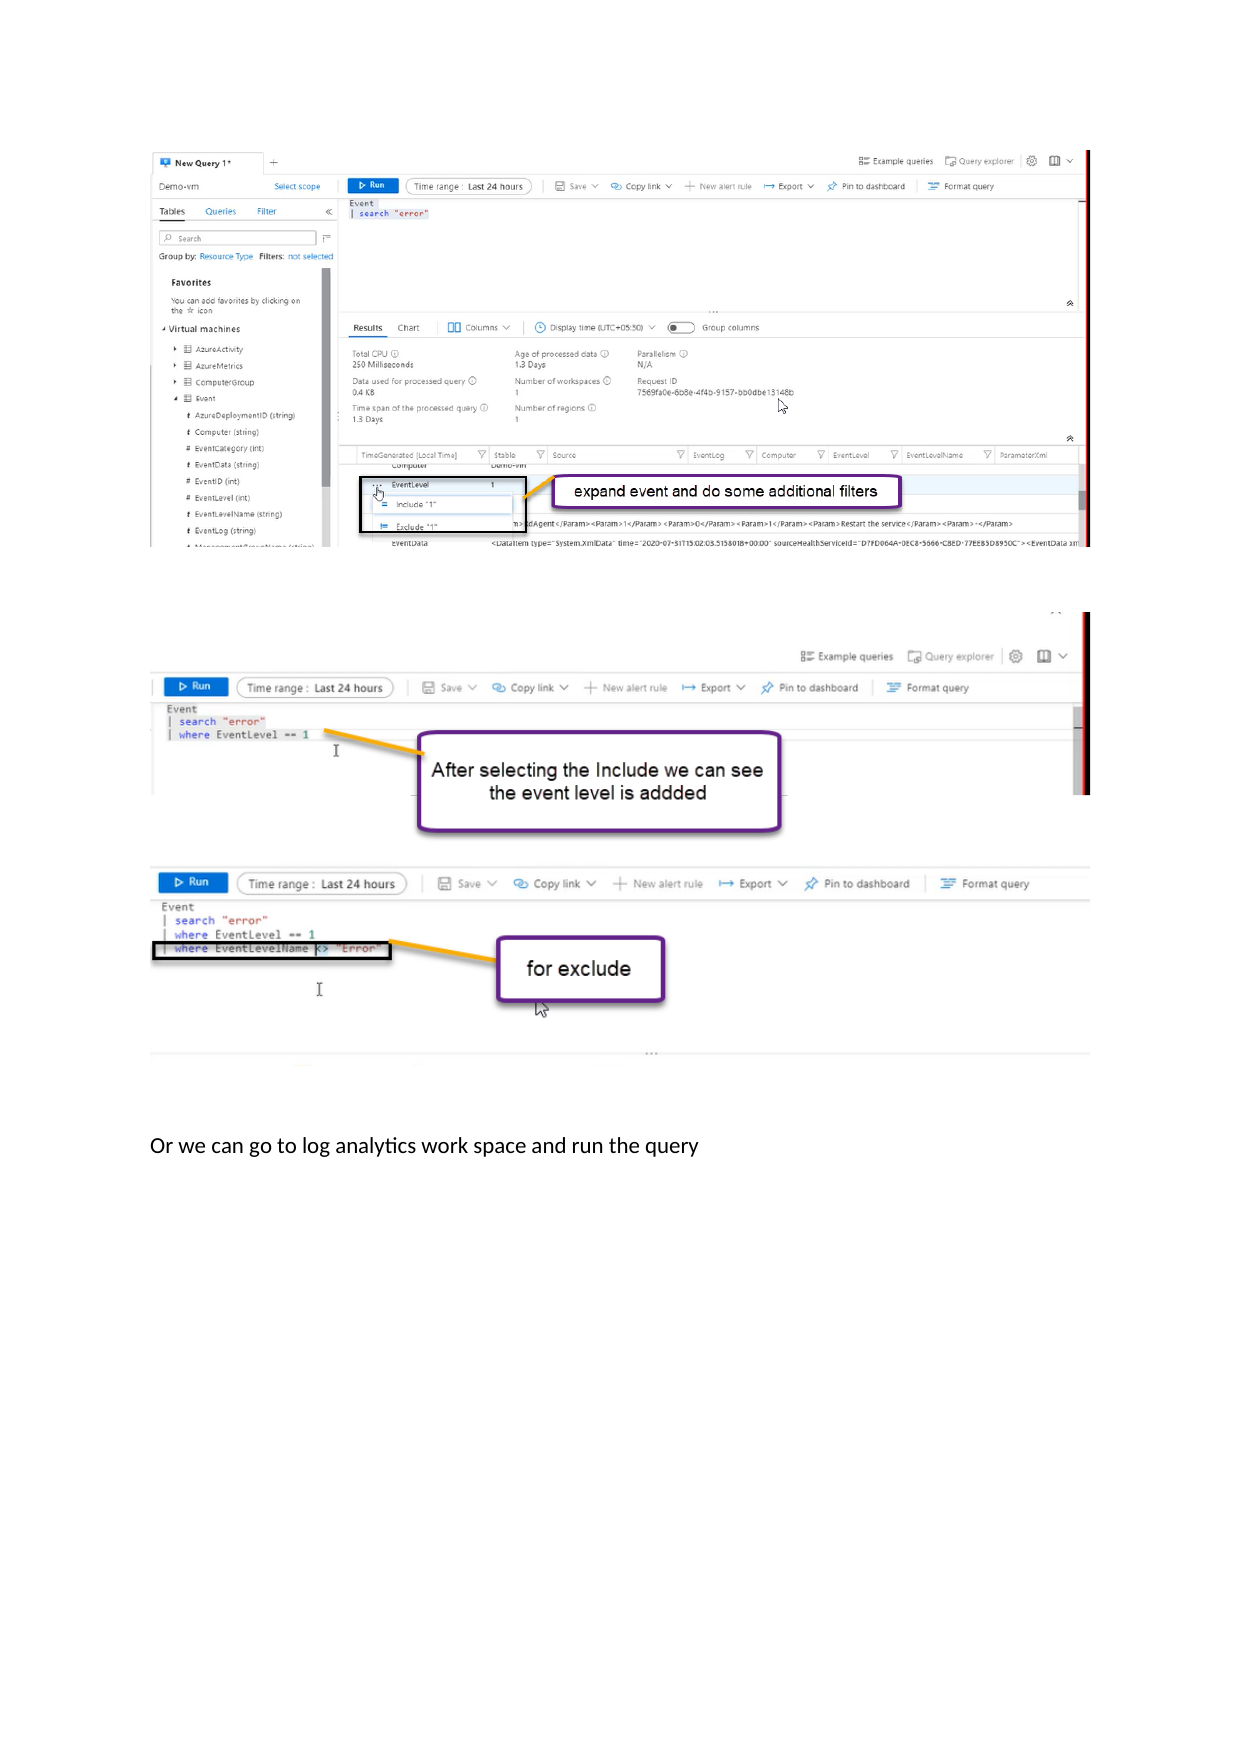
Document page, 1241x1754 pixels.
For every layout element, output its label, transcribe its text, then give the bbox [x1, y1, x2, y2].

picture [150, 860, 1091, 1066]
picture [150, 150, 1091, 547]
picture [150, 612, 1091, 842]
text Or we can go to log analytics work space and run the query [150, 1131, 1090, 1159]
